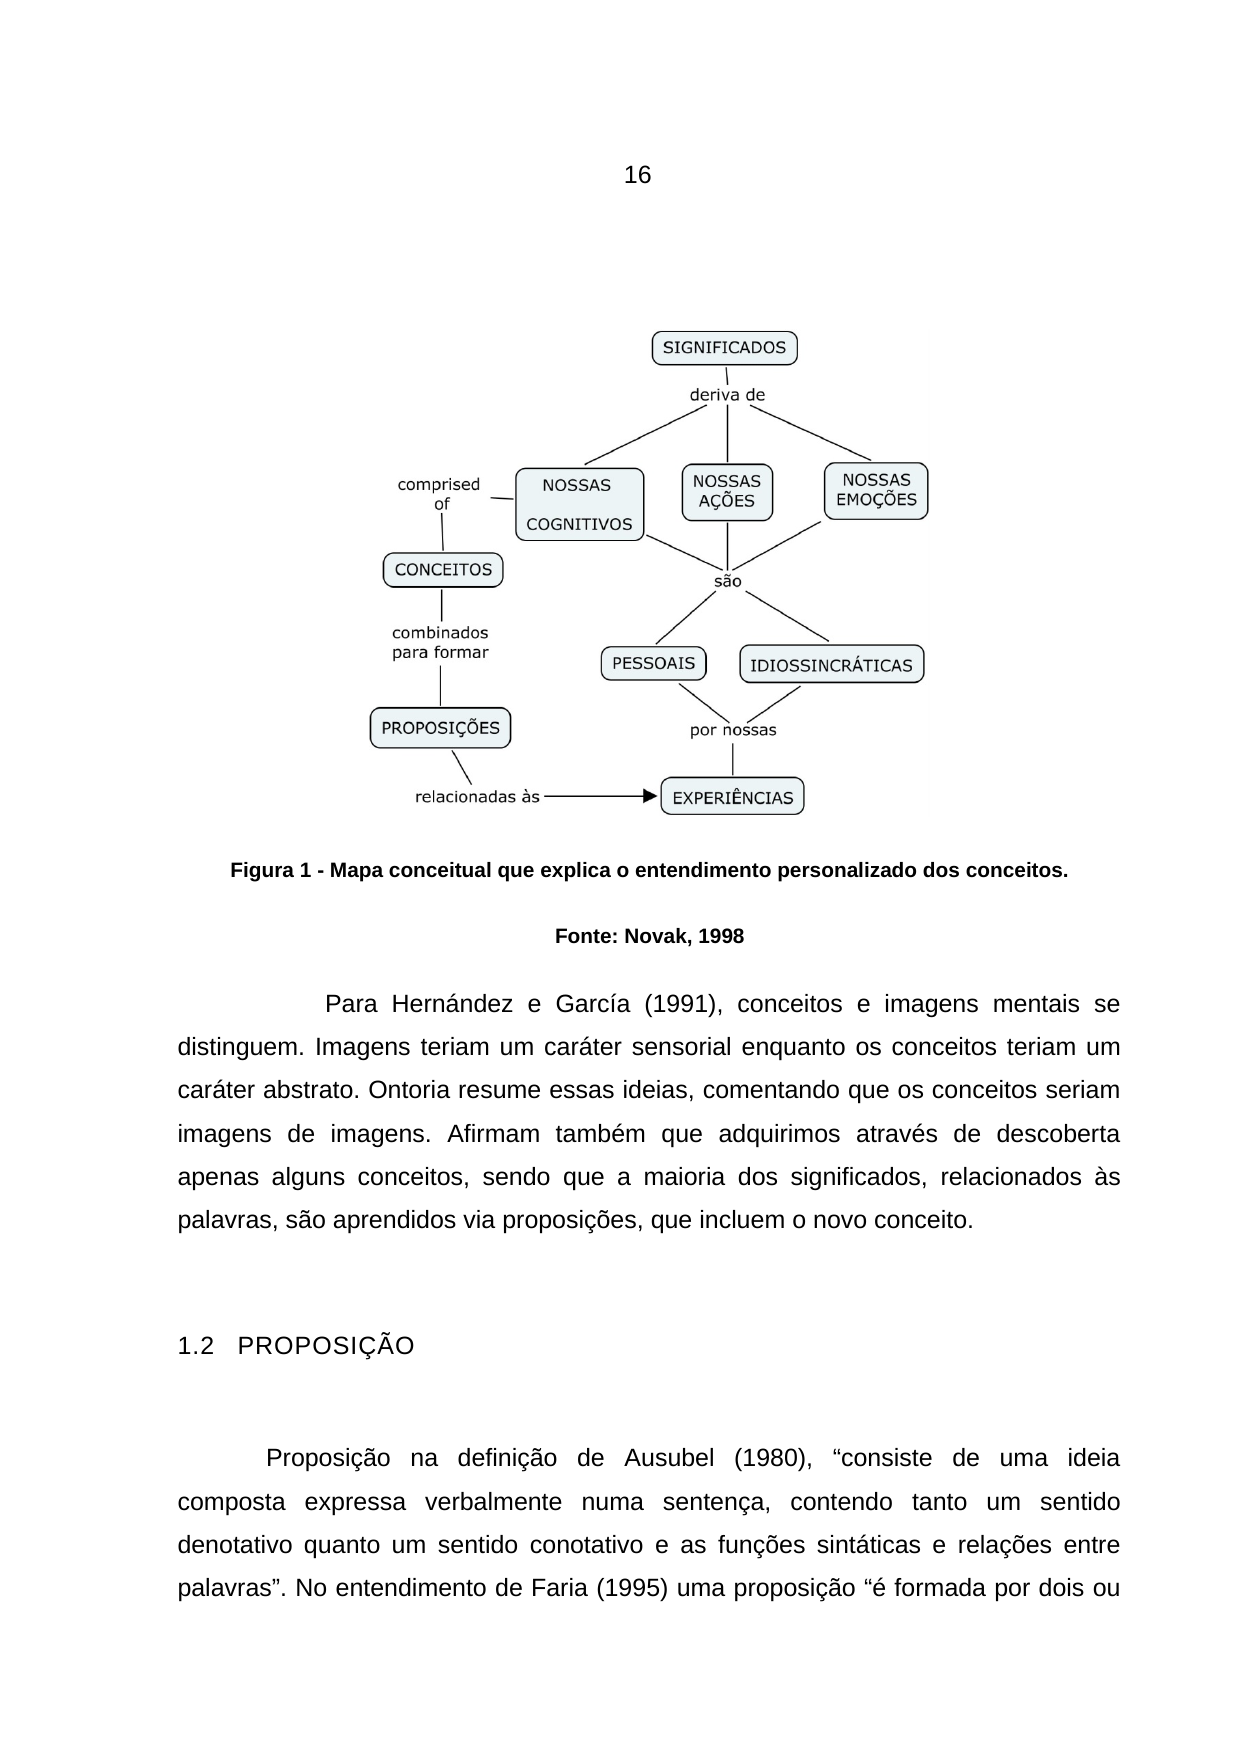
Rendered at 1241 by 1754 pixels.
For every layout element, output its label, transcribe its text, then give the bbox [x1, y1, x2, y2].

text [177, 1443, 1122, 1602]
subtitle PROPOSIÇÃO [177, 1331, 1122, 1360]
picture [369, 329, 931, 817]
text Fonte: Novak, 1998 [177, 924, 1122, 948]
text Figura 1 - Mapa conceitual que explica o entendimento personalizado dos conceitos. [177, 858, 1122, 882]
text Para Hernández e García (1991), conceitos e imagens mentais se distinguem. Imagens teriam um caráter sensorial enquanto os conceitos teriam um caráter abstrato. Ontoria resume essas ideias, comentando que os conceitos seriam imagens de imagens. Afirmam também que adquirimos através de descoberta apenas alguns conceitos, sendo que a maioria dos significados, relacionados às palavras, são aprendidos via proposições, que incluem o novo conceito. [177, 989, 1122, 1234]
